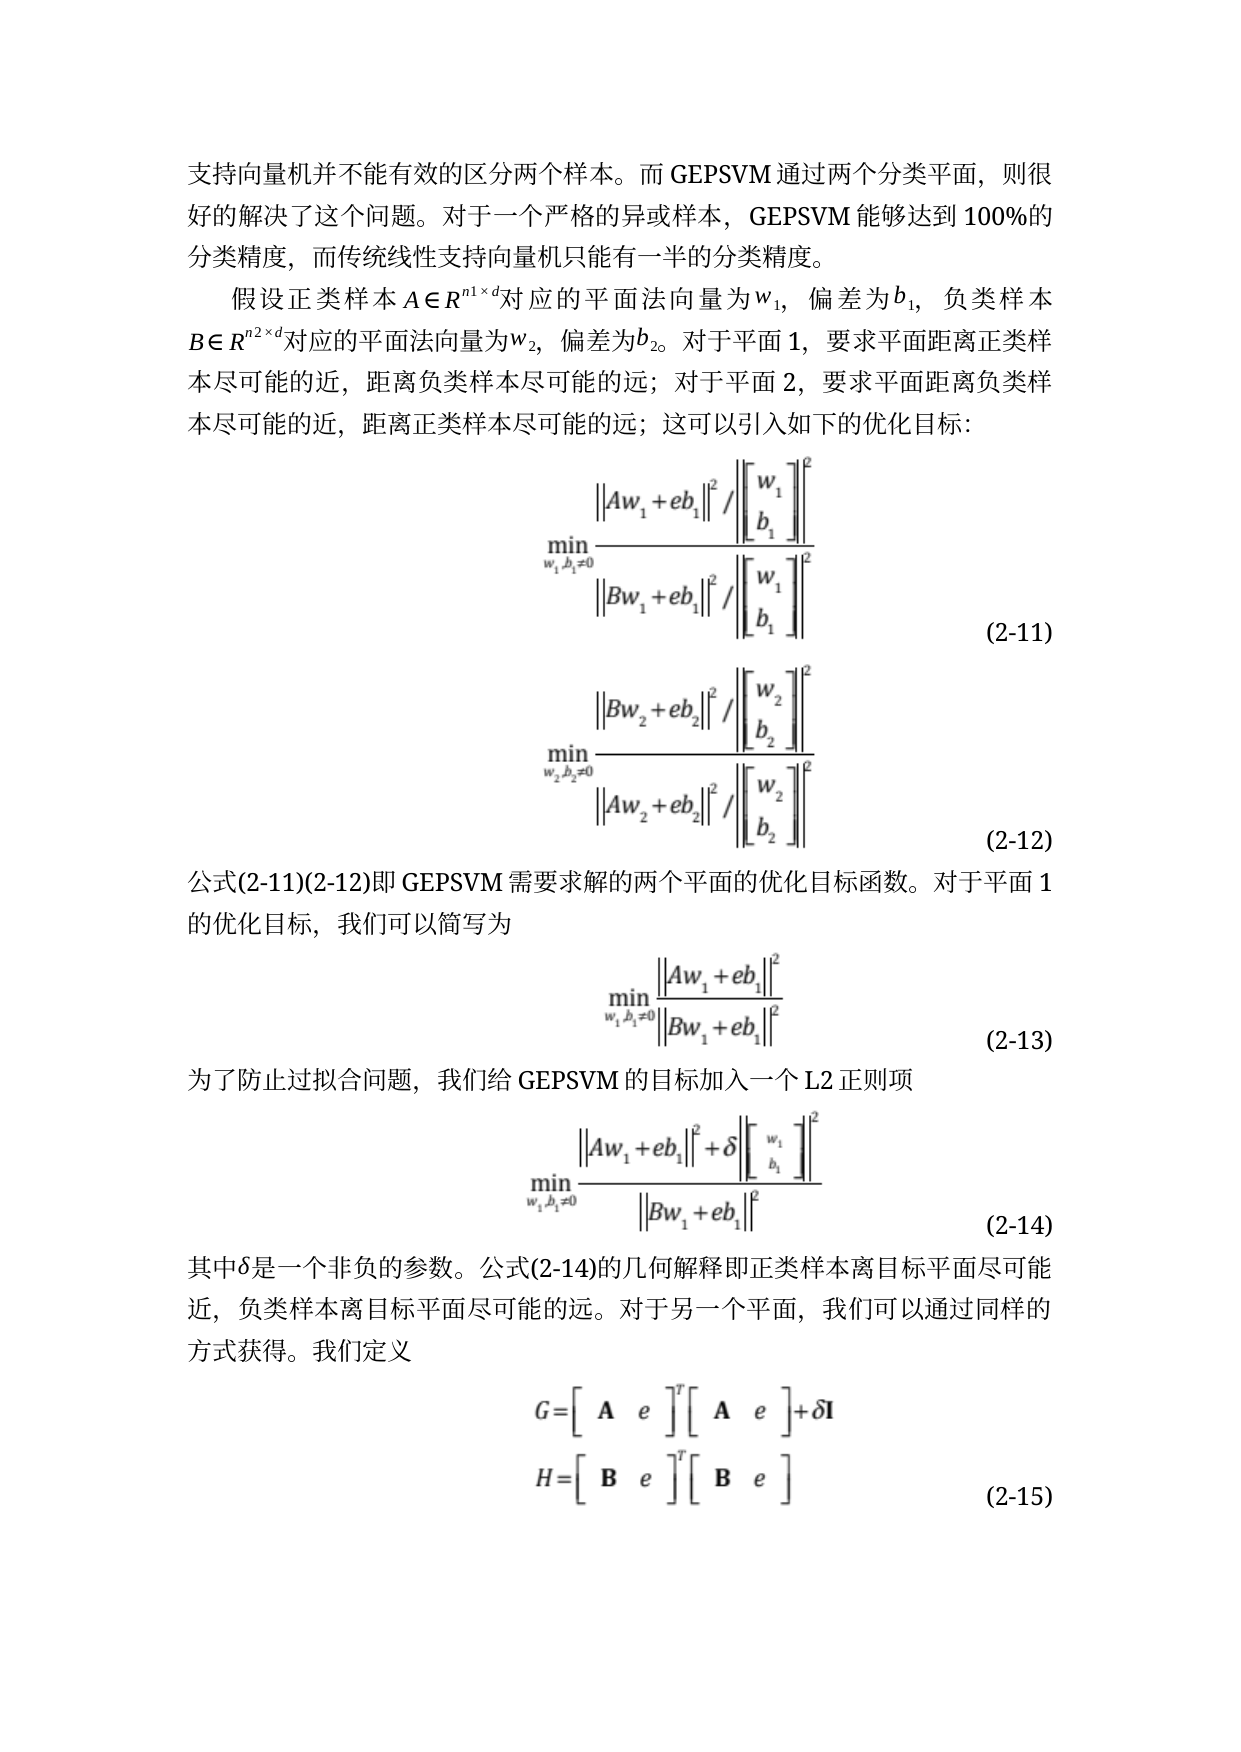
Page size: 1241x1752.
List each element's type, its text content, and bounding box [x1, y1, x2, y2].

text (2-14) [187, 1100, 1053, 1246]
text 假设正类样本对应的平面法向量为，偏差为，负类样本对应的平面法向量为，偏差为。对于平面1，要求平面距离正类样本尽可能的近，距离负类样本尽可能的远；对于平面2，要求平面距离负类样本尽可能的近，距离正类样本尽可能的远；这可以引入如下的优化目标： [187, 277, 1053, 443]
text (2-12) [187, 652, 1053, 860]
text 公式(2-11)(2-12)即GEPSVM需要求解的两个平面的优化目标函数。对于平面1的优化目标，我们可以简写为 [187, 860, 1053, 943]
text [187, 152, 1053, 277]
text (2-13) [187, 943, 1053, 1058]
text 其中是一个非负的参数。公式(2-14)的几何解释即正类样本离目标平面尽可能近，负类样本离目标平面尽可能的远。对于另一个平面，我们可以通过同样的方式获得。我们定义 [187, 1246, 1053, 1371]
text 为了防止过拟合问题，我们给GEPSVM的目标加入一个L2正则项 [187, 1058, 1053, 1100]
text (2-11) [187, 443, 1053, 652]
text (2-15) [187, 1371, 1053, 1516]
